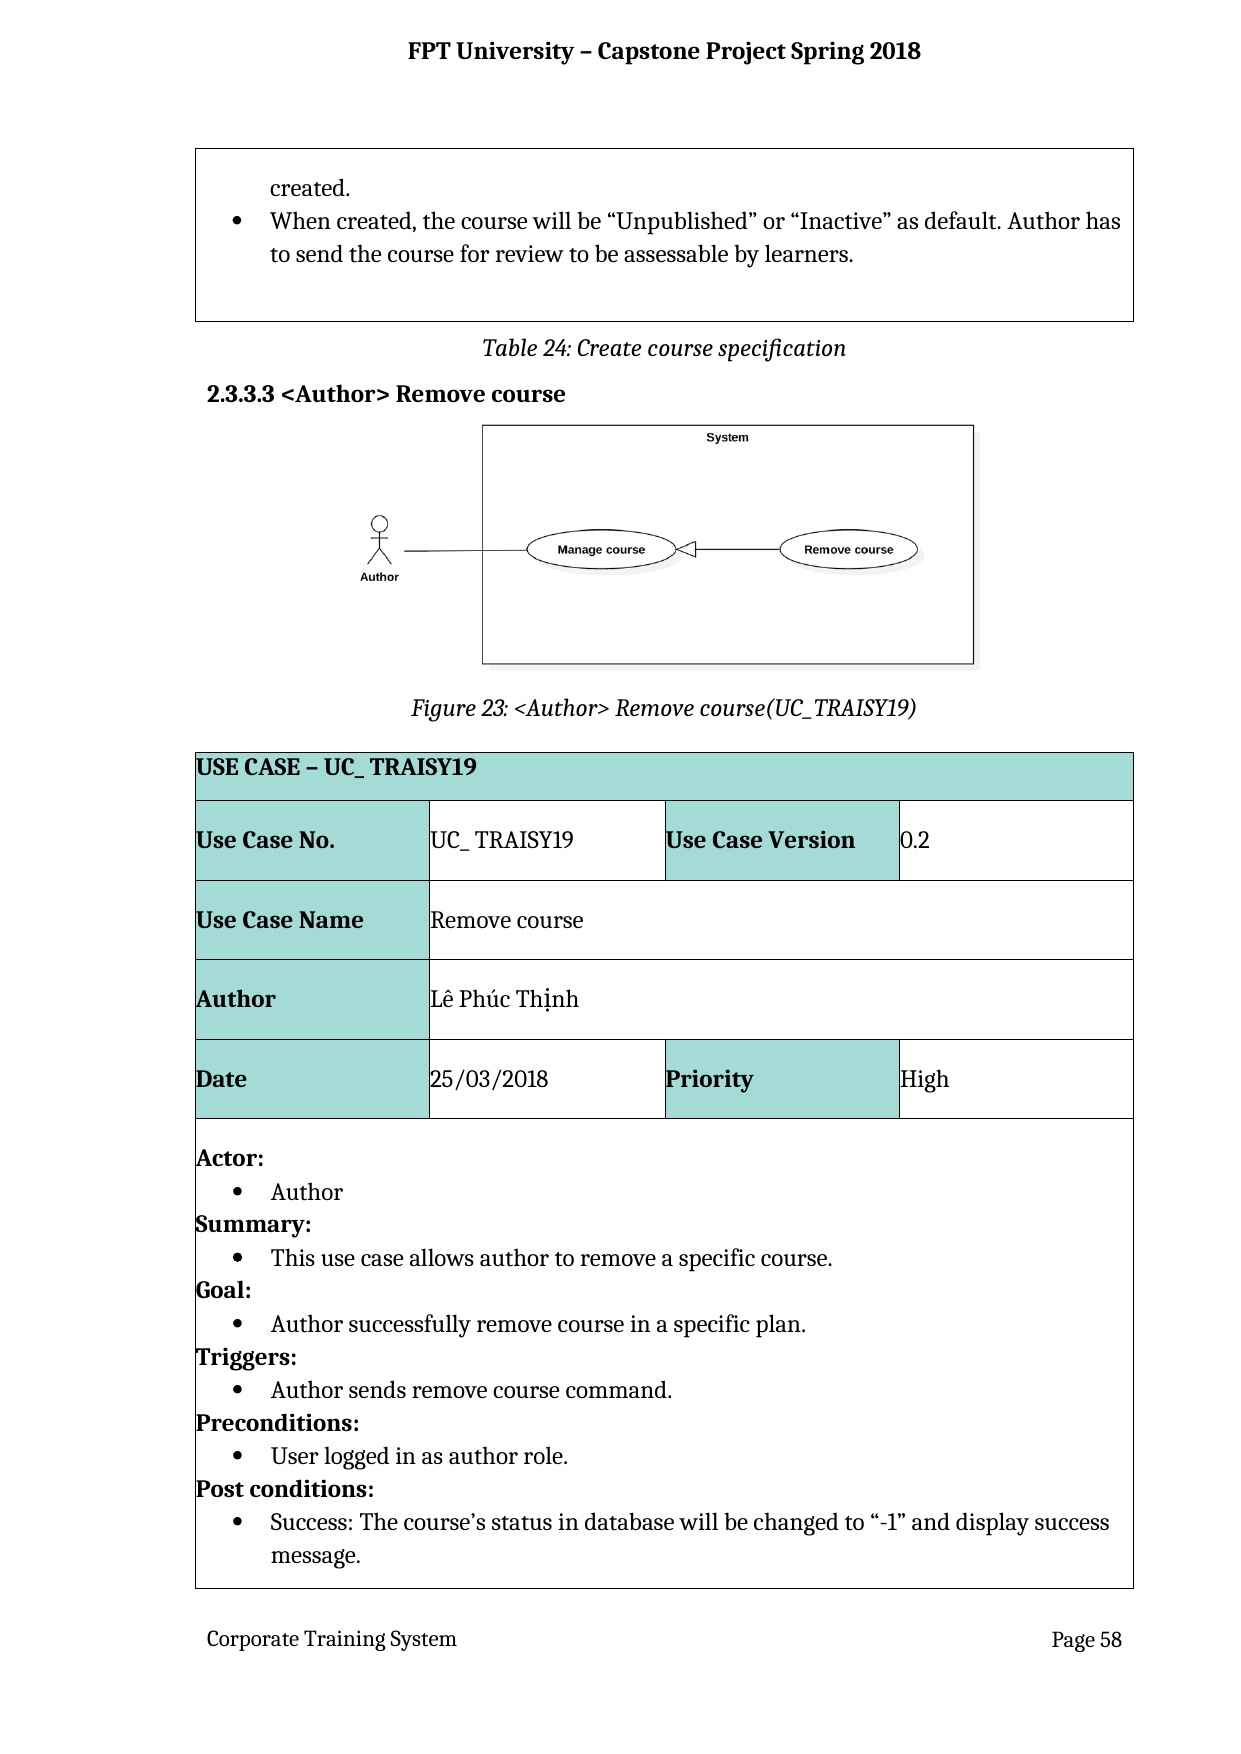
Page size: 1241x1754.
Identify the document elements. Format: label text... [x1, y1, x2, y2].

text 2.3.3.3 <Author> Remove course [207, 379, 1122, 408]
table_cell Lê Phúc Thịnh [430, 960, 1133, 1039]
table_header USE CASE – UC_ TRAISY19 [196, 753, 1133, 800]
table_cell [196, 149, 1133, 321]
table_cell Use Case Version [666, 801, 899, 880]
table_cell Author [196, 960, 429, 1039]
table_cell Remove course [430, 881, 1133, 959]
picture [344, 412, 984, 676]
table_cell High [900, 1040, 1133, 1118]
text Figure 23: <Author> Remove course(UC_TRAISY19) [207, 694, 1122, 723]
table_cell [196, 1119, 1133, 1588]
table_cell Use Case Name [196, 881, 429, 959]
table_cell UC_ TRAISY19 [430, 801, 665, 880]
table_cell Use Case No. [196, 801, 429, 880]
table_cell 0.2 [900, 801, 1133, 880]
table_cell Priority [666, 1040, 899, 1118]
table_cell 25/03/2018 [430, 1040, 665, 1118]
table_cell Date [196, 1040, 429, 1118]
